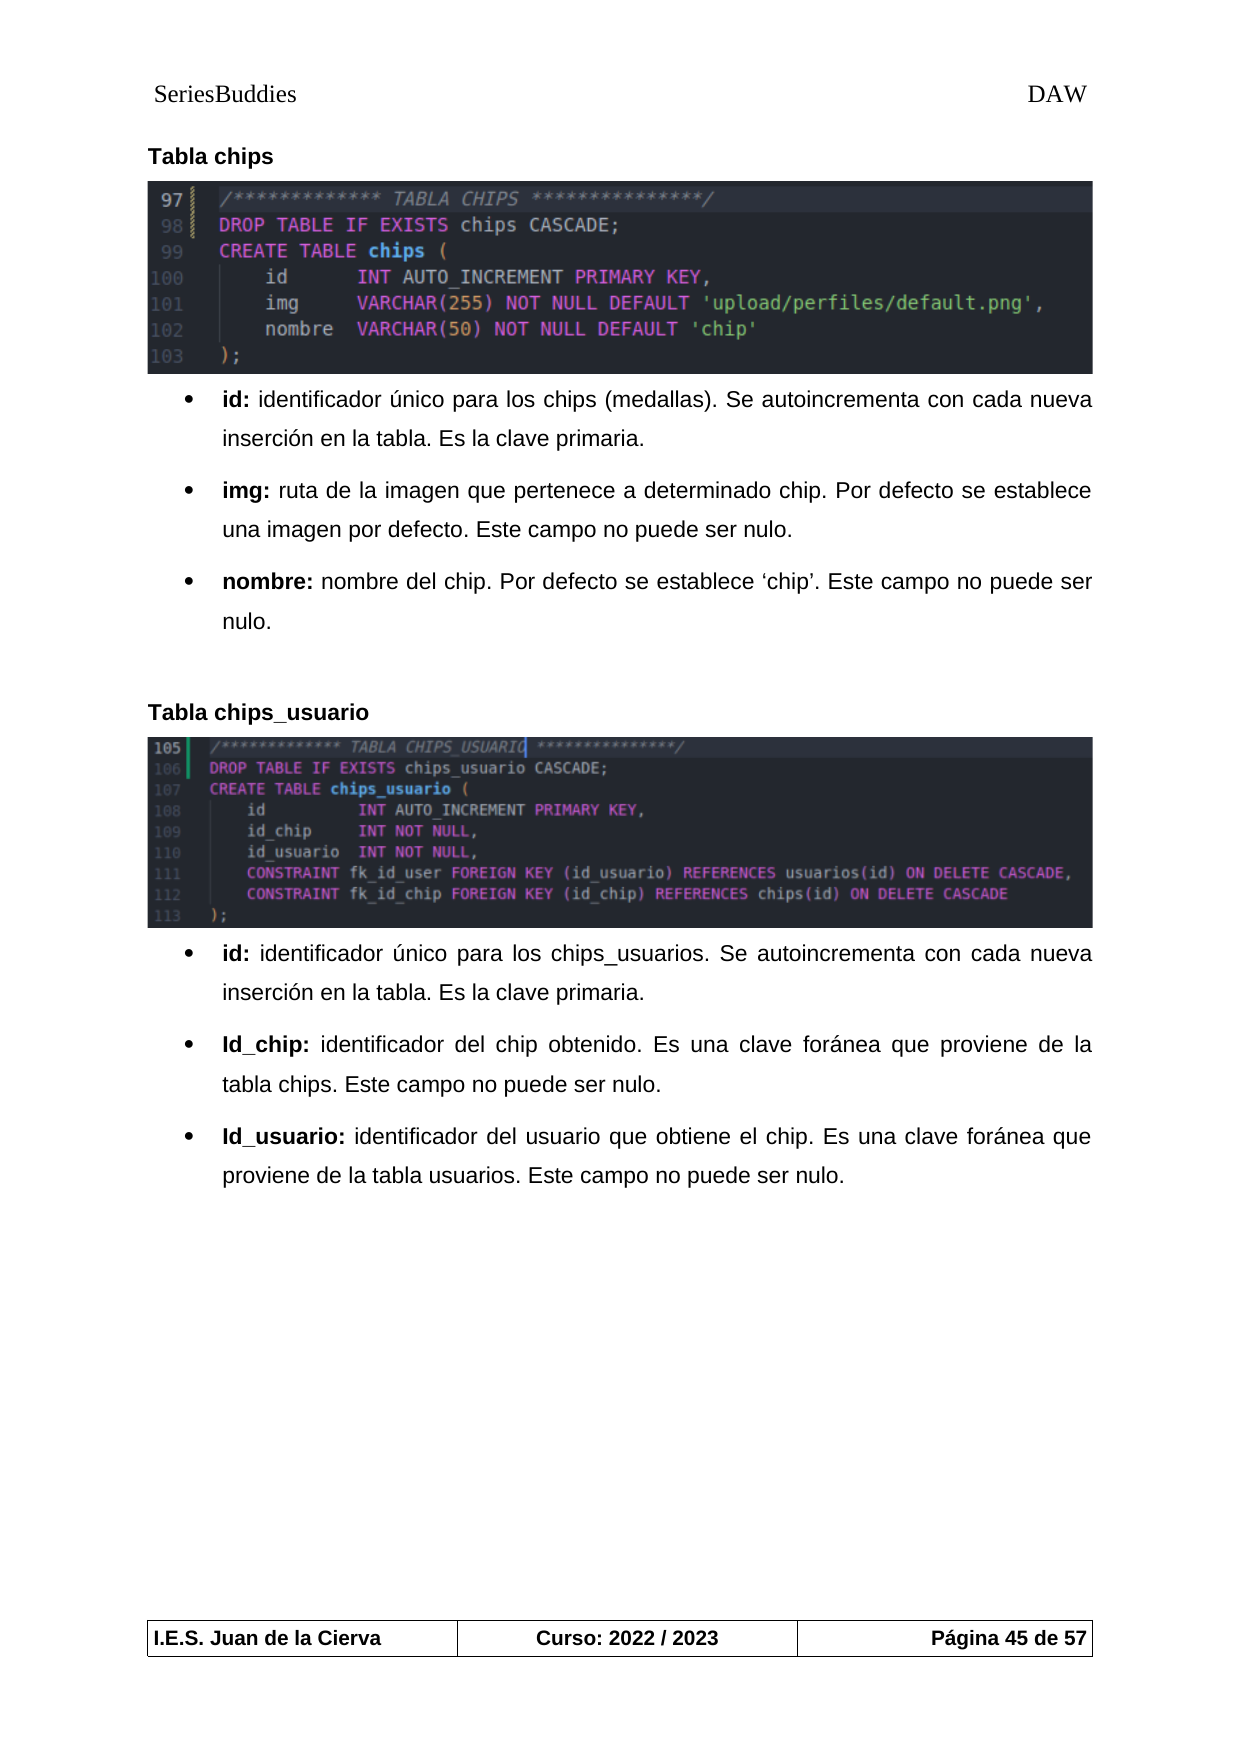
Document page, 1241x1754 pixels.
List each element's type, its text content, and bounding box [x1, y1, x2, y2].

list id: identificador único para los chips_usuarios. Se autoincrementa con cada nueva inserción en la tabla. Es la clave primaria. [185, 940, 1093, 1006]
picture [147, 181, 1093, 374]
list Id_usuario: identificador del usuario que obtiene el chip. Es una clave foránea que proviene de la tabla usuarios. Este campo no puede ser nulo. [185, 1123, 1093, 1188]
list Id_chip: identificador del chip obtenido. Es una clave foránea que proviene de la tabla chips. Este campo no puede ser nulo. [185, 1031, 1093, 1097]
list id: identificador único para los chips (medallas). Se autoincrementa con cada nueva inserción en la tabla. Es la clave primaria. [185, 386, 1093, 451]
text Tabla chips [148, 143, 1093, 169]
list img: ruta de la imagen que pertenece a determinado chip. Por defecto se establece una imagen por defecto. Este campo no puede ser nulo. [185, 477, 1093, 543]
picture [147, 737, 1093, 928]
text Tabla chips_usuario [148, 698, 1093, 725]
list nombre: nombre del chip. Por defecto se establece ‘chip’. Este campo no puede ser nulo. [185, 568, 1093, 634]
